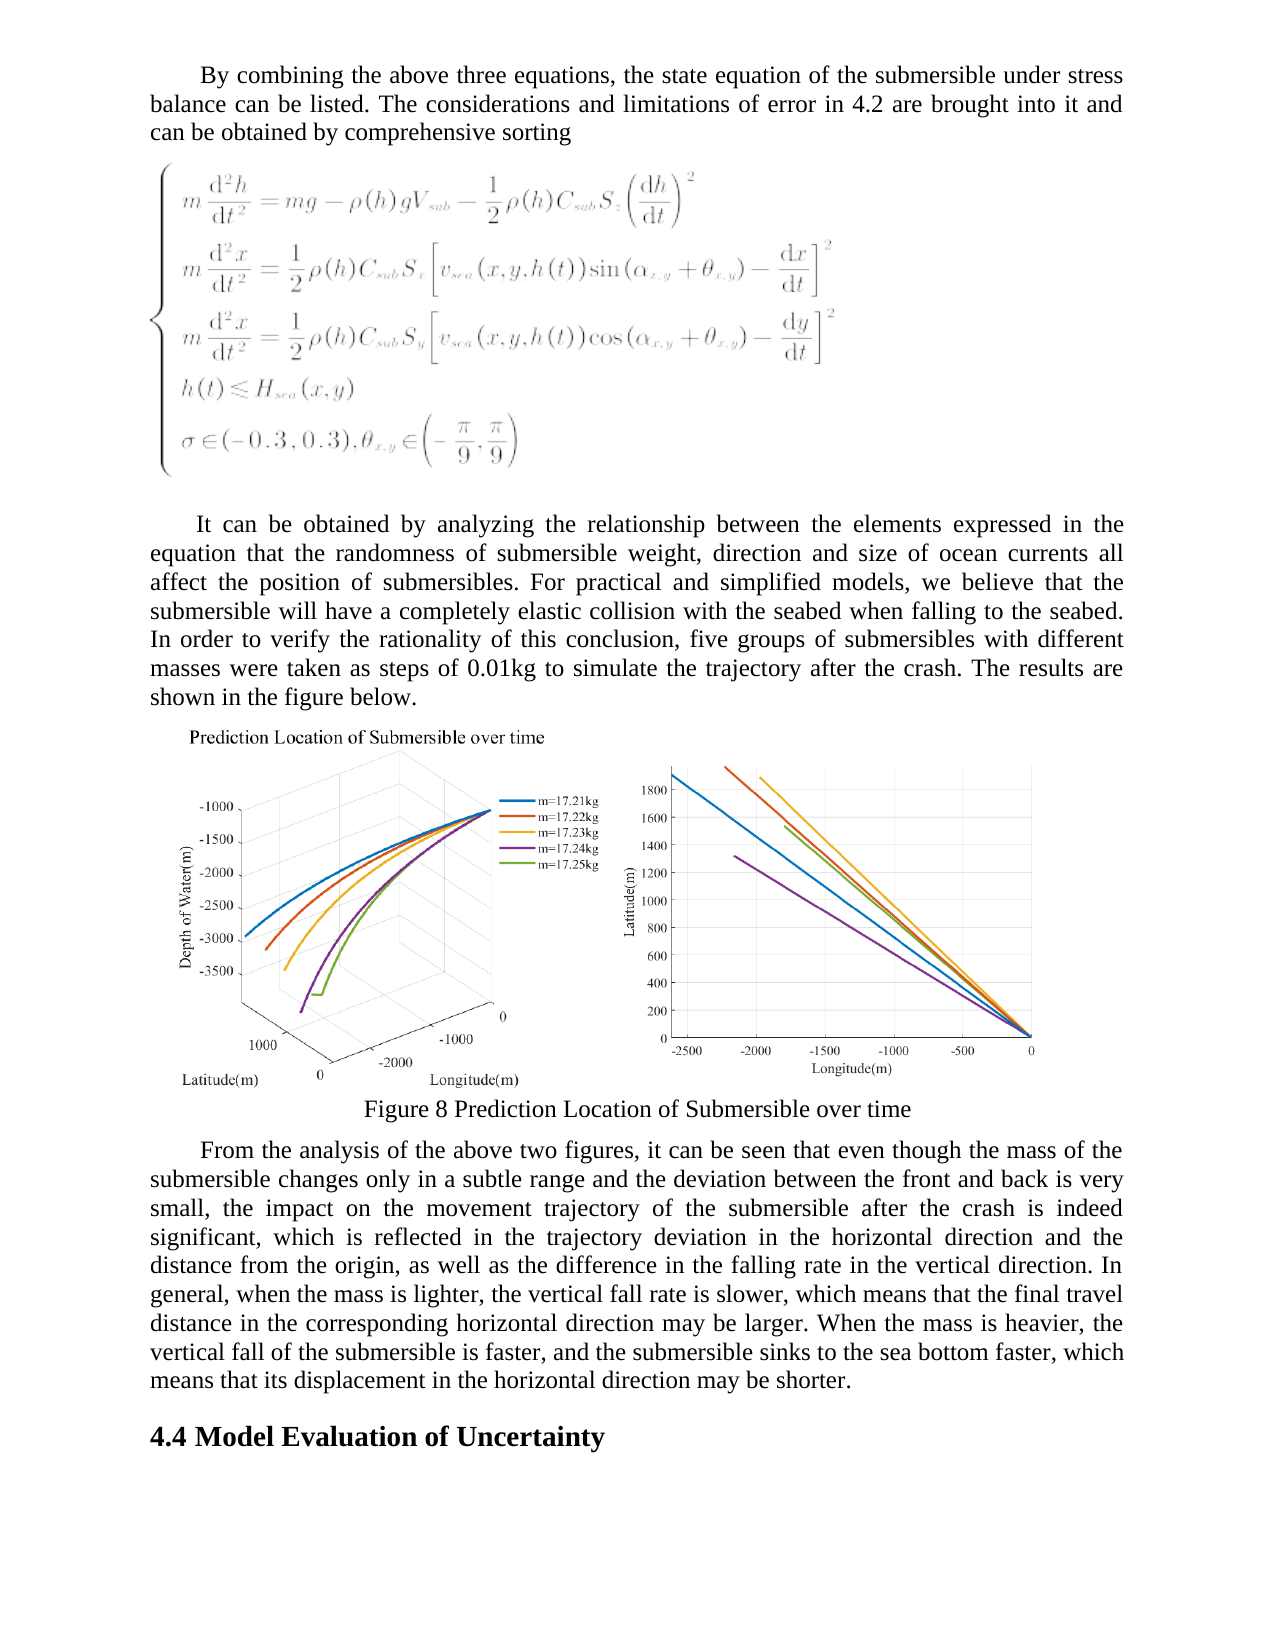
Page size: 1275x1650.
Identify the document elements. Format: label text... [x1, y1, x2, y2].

picture [170, 722, 1041, 1094]
list Model Evaluation of Uncertainty [150, 1419, 1125, 1453]
text From the analysis of the above two figures, it can be seen that even though the mass of the submersible changes only in a subtle range and the deviation between the front and back is very small, the impact on the movement trajectory of the submersible after the crash is indeed significant, which is reflected in the trajectory deviation in the horizontal direction and the distance from the origin, as well as the difference in the falling rate in the vertical direction. In general, when the mass is lighter, the vertical fall rate is slower, which means that the final travel distance in the corresponding horizontal direction may be larger. When the mass is heavier, the vertical fall of the submersible is faster, and the submersible sinks to the sea bottom faster, which means that its displacement in the horizontal direction may be shorter. [150, 1135, 1125, 1394]
text By combining the above three equations, the state equation of the submersible under stress balance can be listed. The considerations and limitations of error in 4.2 are brought into it and can be obtained by comprehensive sorting [150, 60, 1125, 146]
text It can be obtained by analyzing the relationship between the elements expressed in the equation that the randomness of submersible weight, direction and size of ocean currents all affect the position of submersibles. For practical and simplified models, we believe that the submersible will have a completely elastic collision with the seabed when falling to the seabed. In order to verify the rationality of this conclusion, five groups of submersibles with different masses were taken as steps of 0.01kg to simulate the trajectory after the crash. The results are shown in the figure below. [150, 509, 1125, 711]
